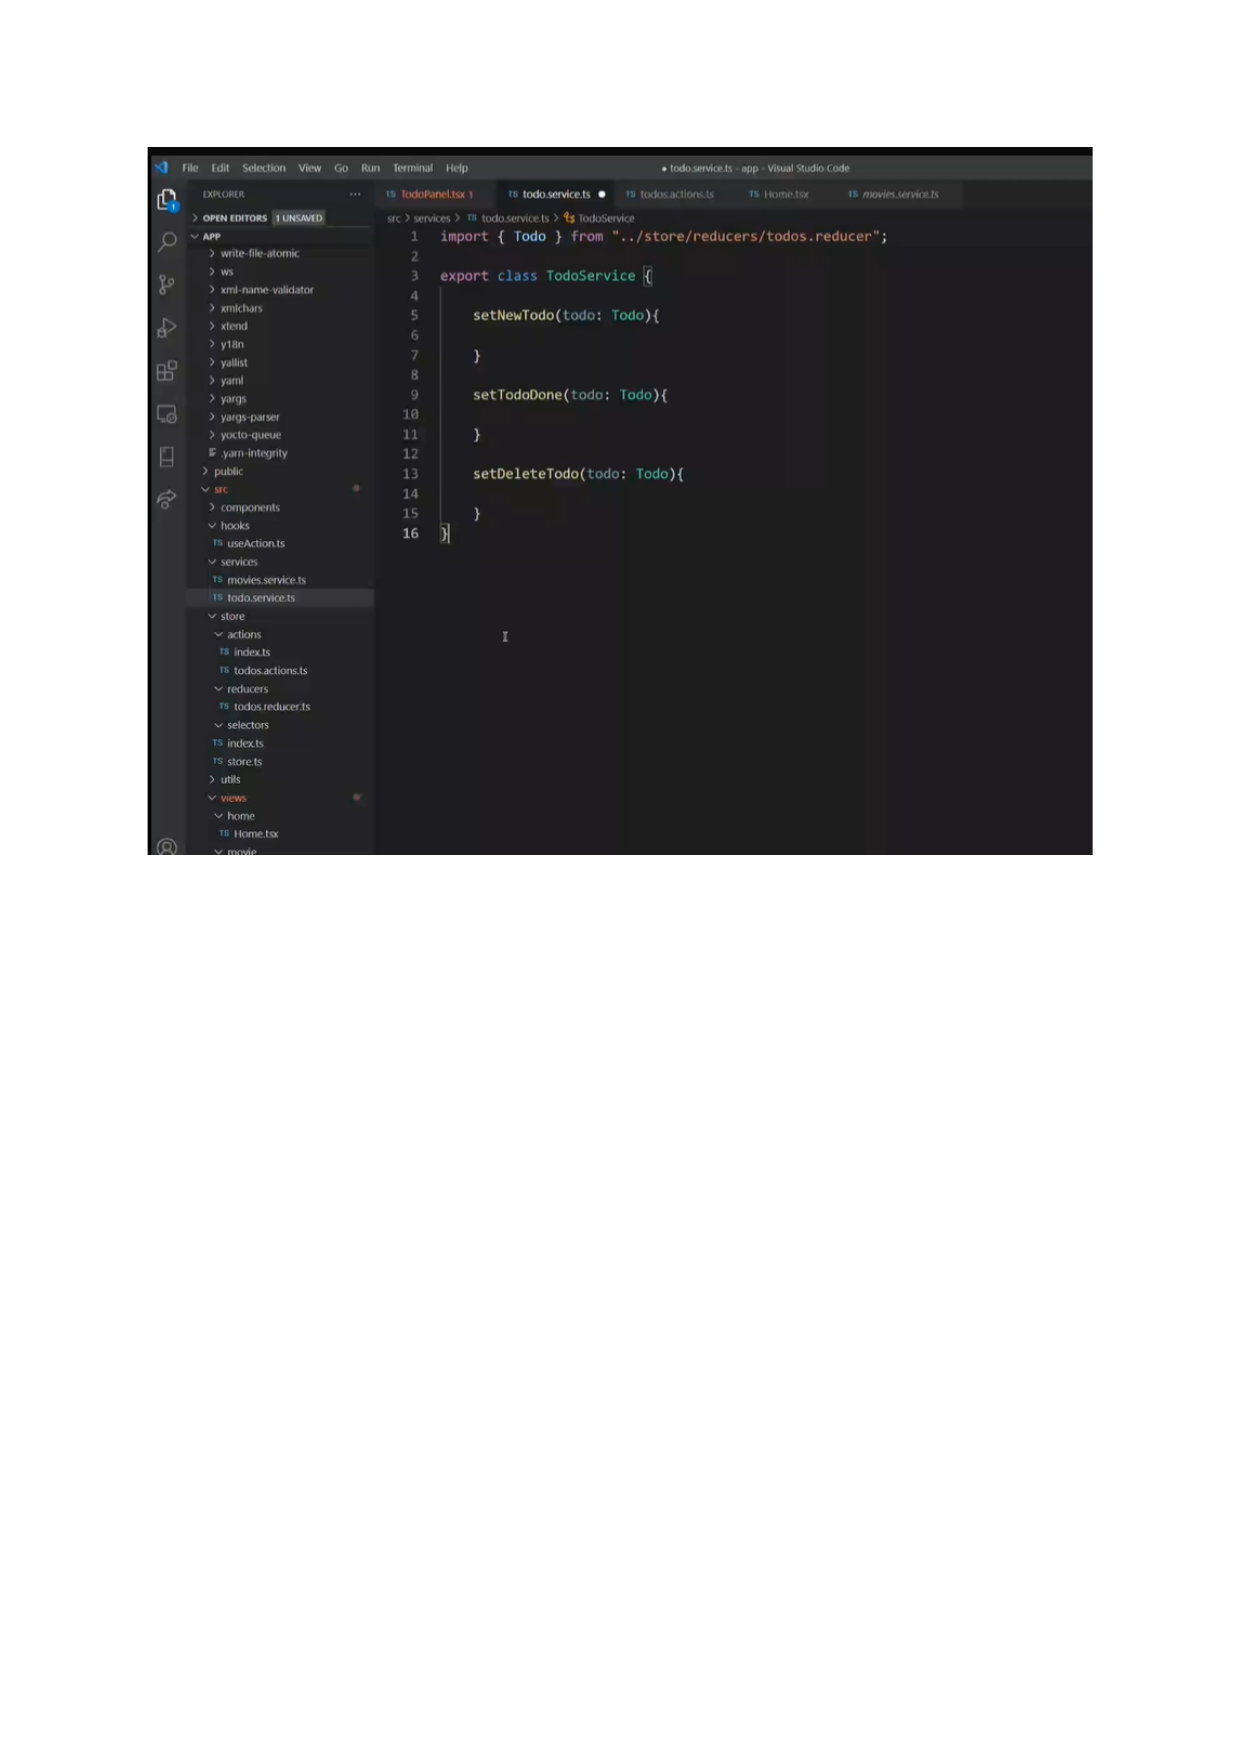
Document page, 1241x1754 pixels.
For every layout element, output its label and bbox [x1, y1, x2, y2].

picture [147, 147, 1093, 855]
